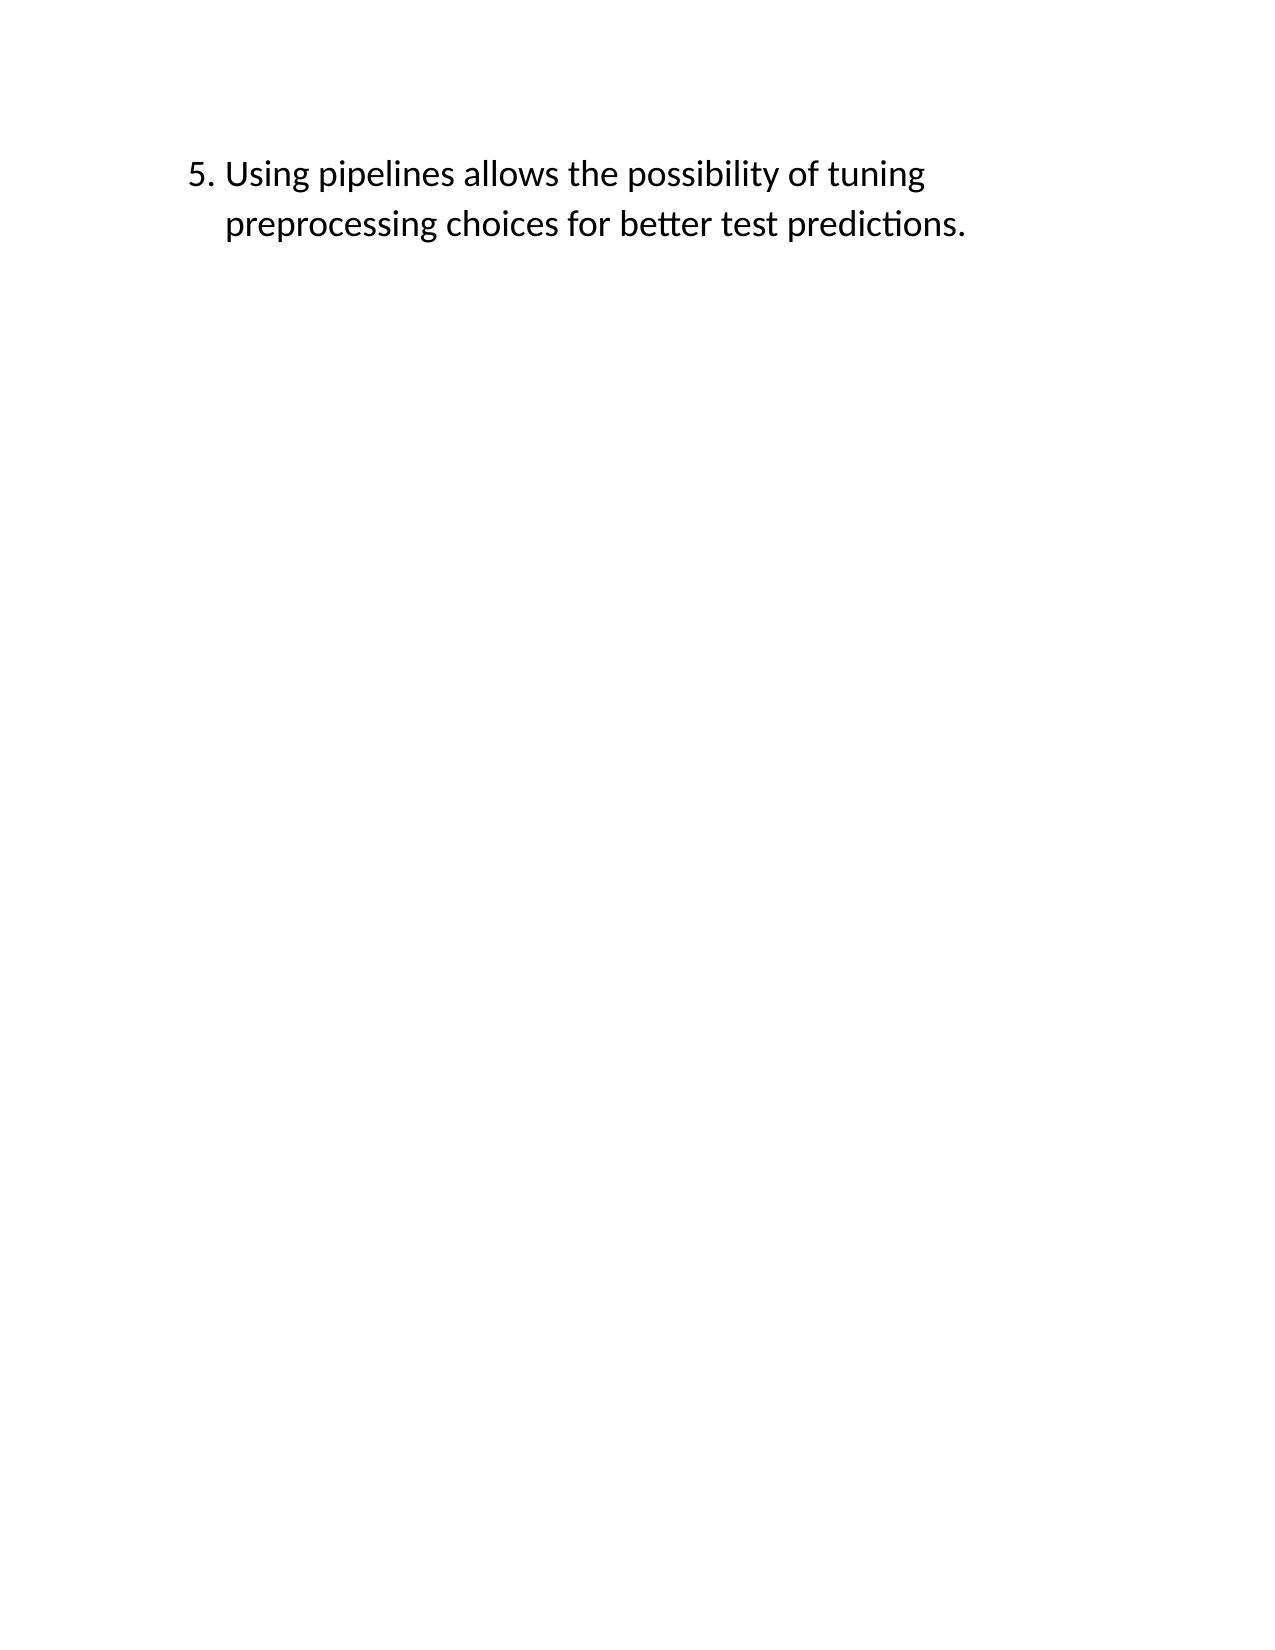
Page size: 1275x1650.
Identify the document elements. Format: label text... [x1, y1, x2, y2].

list Using pipelines allows the possibility of tuning preprocessing choices for better test predictions. [187, 150, 1125, 245]
